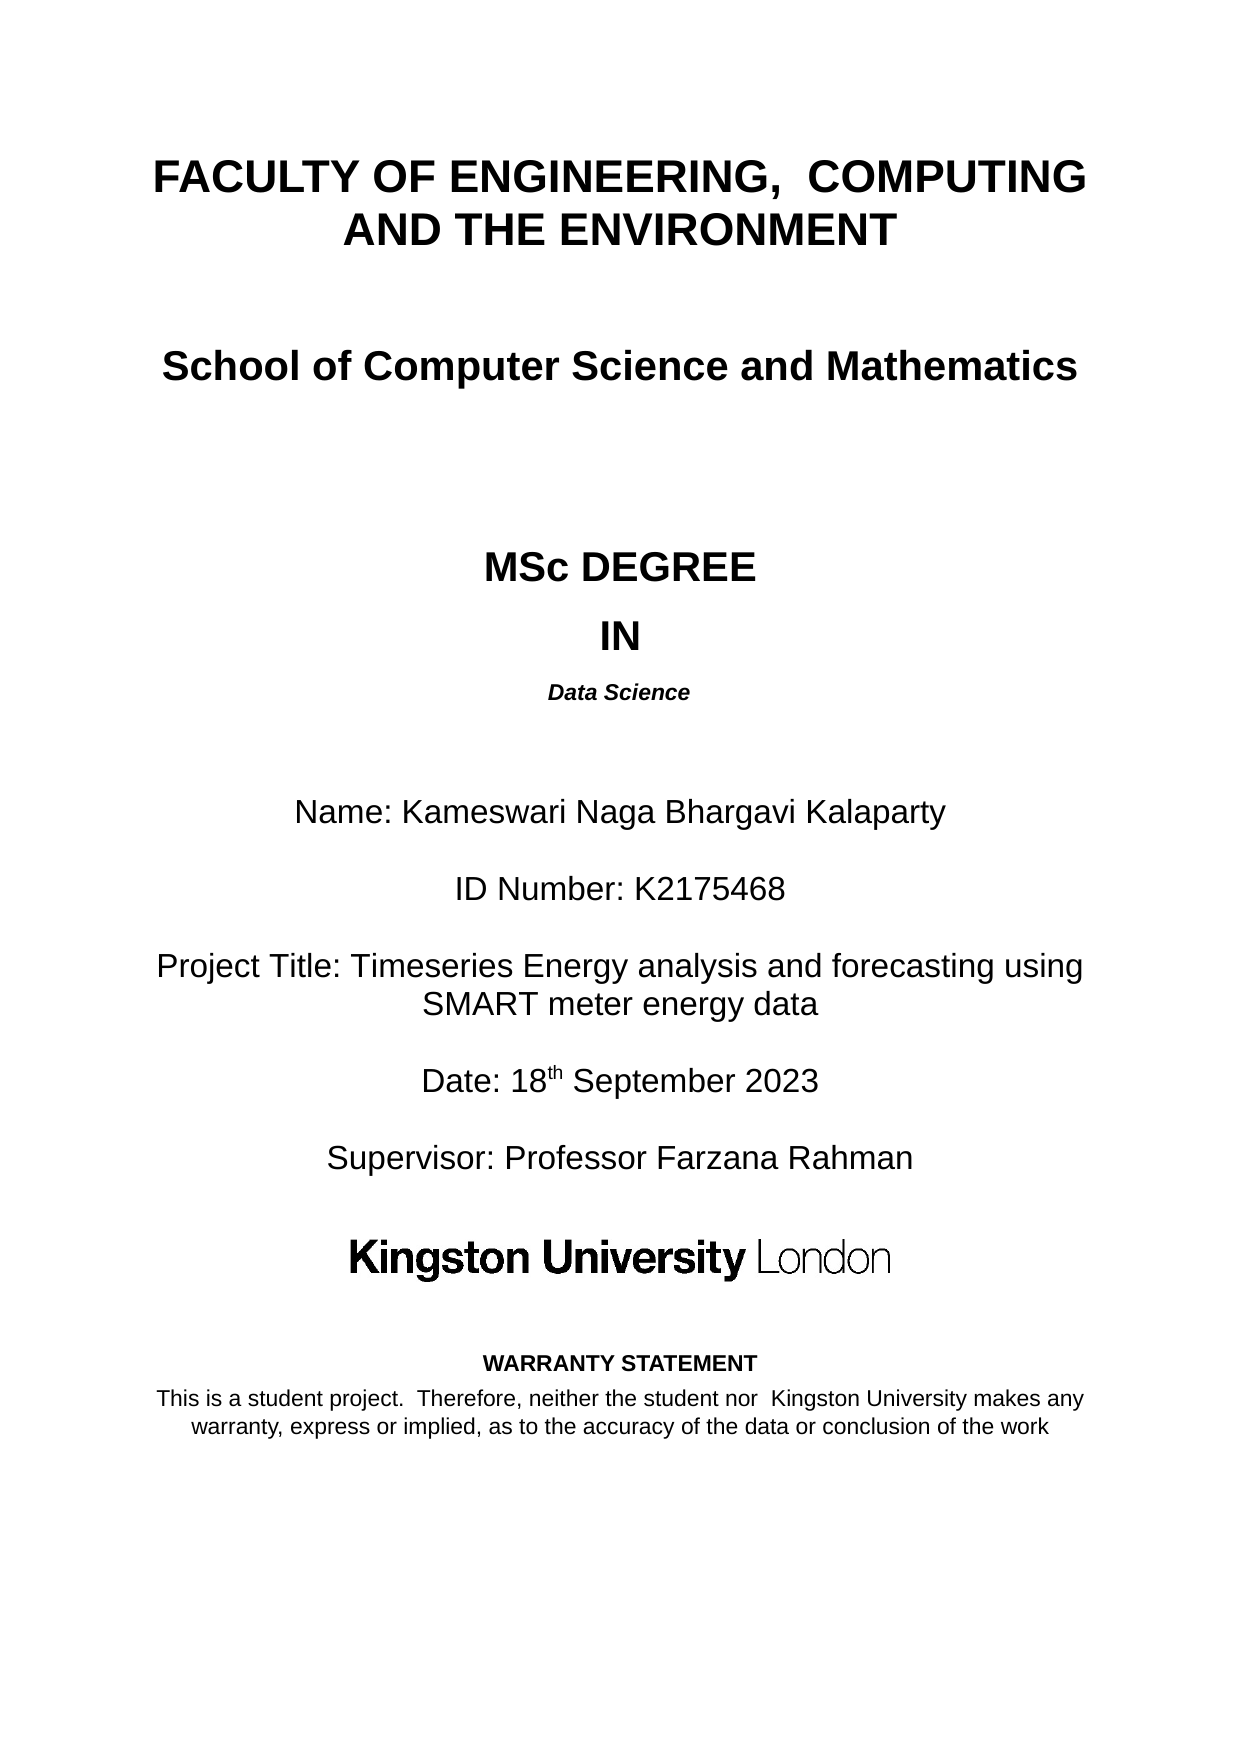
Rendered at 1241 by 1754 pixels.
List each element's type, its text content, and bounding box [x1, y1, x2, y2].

text Name: Kameswari Naga Bhargavi Kalaparty [150, 792, 1090, 830]
text Project Title: Timeseries Energy analysis and forecasting using SMART meter energy data [150, 946, 1090, 1023]
picture [350, 1239, 890, 1282]
text Data Science [150, 679, 1090, 706]
text MSc DEGREE [150, 543, 1090, 591]
text Supervisor: Professor Farzana Rahman [150, 1138, 1090, 1176]
text FACULTY OF ENGINEERING, COMPUTING AND THE ENVIRONMENT [150, 150, 1090, 255]
text School of Computer Science and Mathematics [150, 341, 1090, 389]
text Date: 18th September 2023 [150, 1061, 1090, 1099]
text WARRANTY STATEMENT [150, 1350, 1090, 1376]
text ID Number: K2175468 [150, 869, 1090, 907]
text IN [150, 611, 1090, 659]
text This is a student project. Therefore, neither the student nor Kingston University makes any warranty, express or implied, as to the accuracy of the data or conclusion of the work [150, 1384, 1090, 1439]
